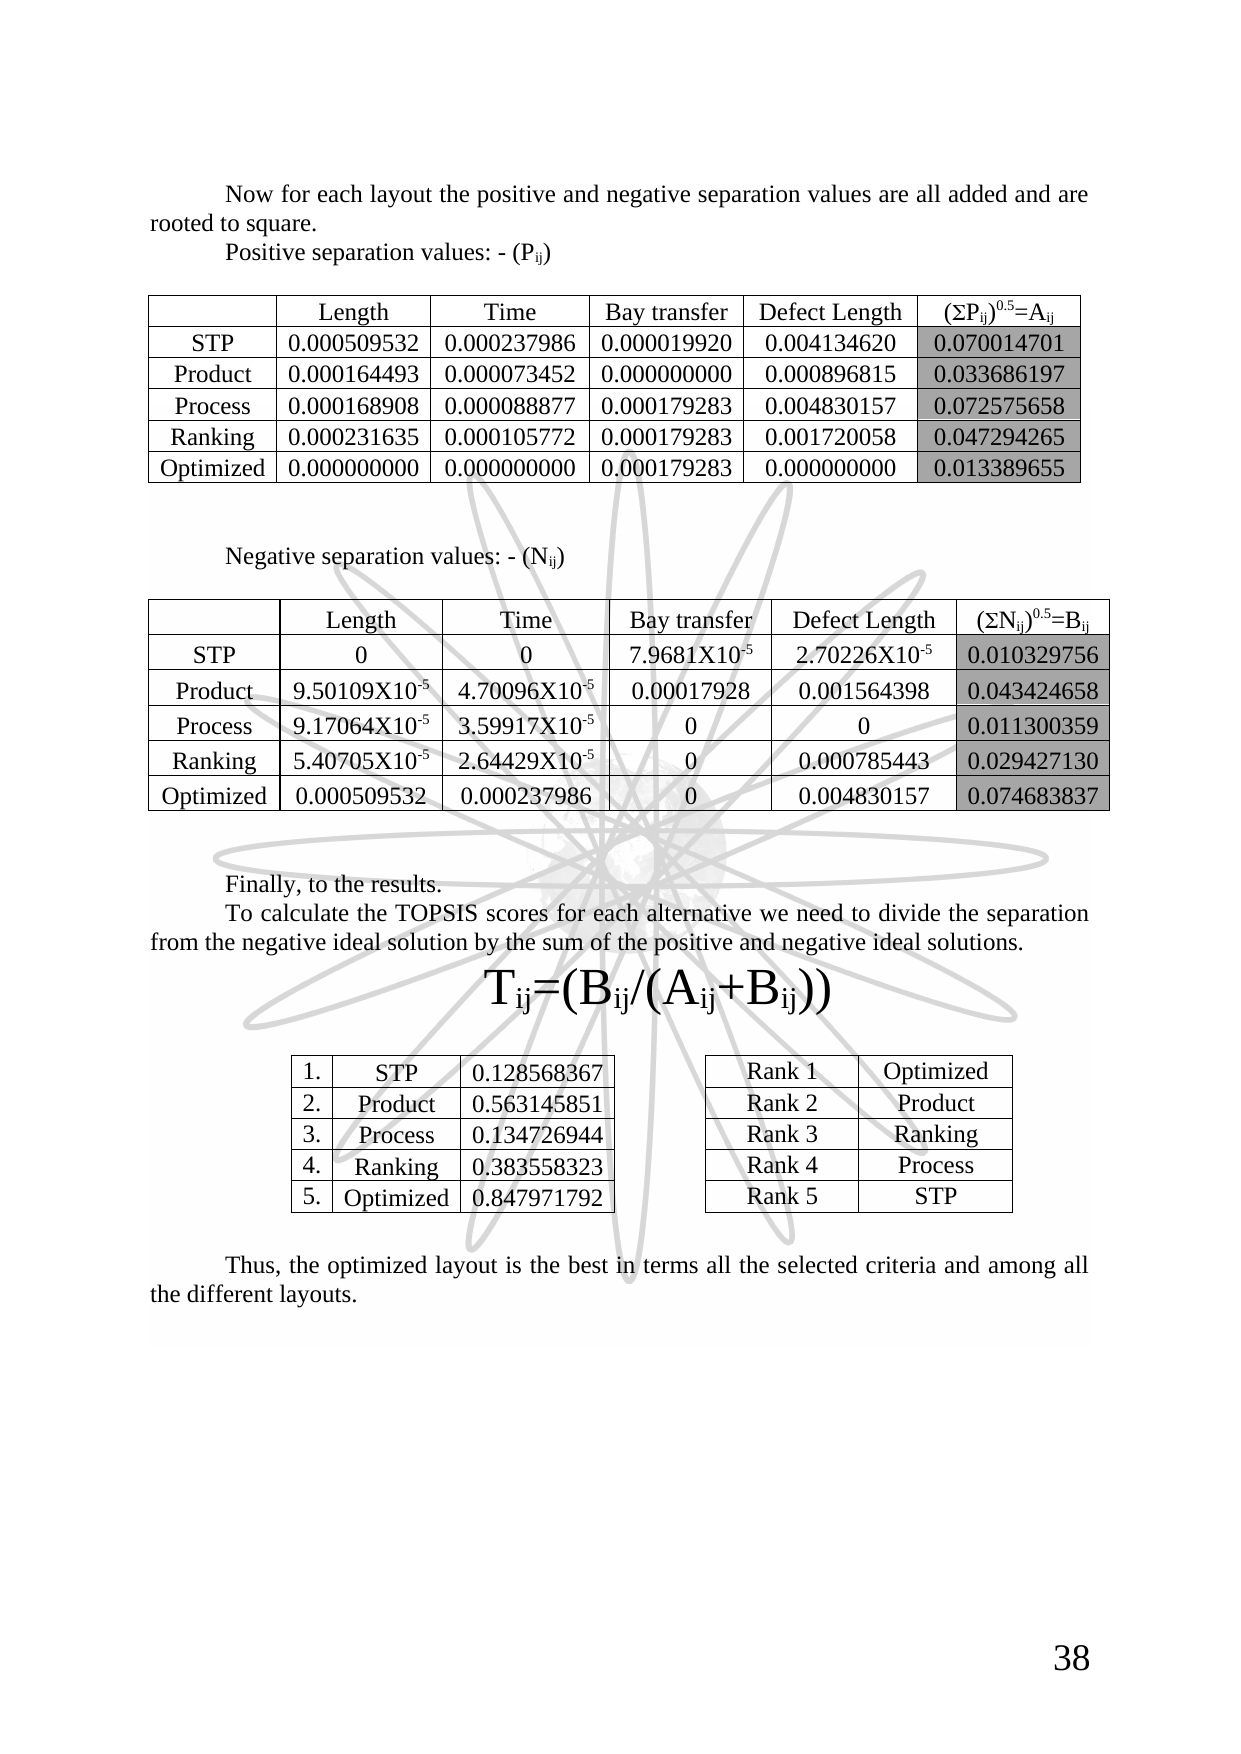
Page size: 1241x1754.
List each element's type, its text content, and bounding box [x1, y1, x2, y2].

table_cell 0.000237986 [443, 776, 609, 810]
table_cell Product [149, 358, 276, 388]
table_cell 0.013389655 [918, 452, 1080, 482]
table_cell STP [149, 635, 279, 669]
table_header Bay transfer [590, 296, 743, 326]
table_header Length [281, 600, 442, 634]
table_header Defect Length [744, 296, 917, 326]
table_cell 0.000000000 [431, 452, 589, 482]
table_header Time [443, 600, 609, 634]
table_cell 0.134726944 [461, 1119, 614, 1149]
table_cell Optimized [333, 1181, 460, 1212]
table_header Bay transfer [610, 600, 771, 634]
table_cell 0.001720058 [744, 421, 917, 451]
table_cell 0.070014701 [918, 327, 1080, 357]
table_cell 0.004830157 [744, 389, 917, 419]
table_header Defect Length [772, 600, 956, 634]
table_cell 2.64429X10-5 [443, 741, 609, 775]
text Negative separation values: - (Nij) [150, 541, 1090, 570]
table_cell 0.000073452 [431, 358, 589, 388]
table_cell 0.072575658 [918, 389, 1080, 419]
table_header [149, 296, 276, 326]
table_cell Process [859, 1150, 1012, 1180]
text Positive separation values: - (Pij) [150, 237, 1090, 265]
table_cell 0 [443, 635, 609, 669]
table_cell 0.383558323 [461, 1150, 614, 1180]
table_cell Ranking [333, 1150, 460, 1180]
table_cell 0 [772, 706, 956, 740]
table_cell 0.000000000 [744, 452, 917, 482]
table_cell 5. [292, 1181, 332, 1212]
table_header Time [431, 296, 589, 326]
table_cell 0.011300359 [957, 706, 1109, 740]
table_cell 0.000231635 [277, 421, 430, 451]
table_cell 0.010329756 [957, 635, 1109, 669]
table_cell 0.047294265 [918, 421, 1080, 451]
table_header (Pij)0.5=Aij [918, 296, 1080, 326]
table_cell 0 [281, 635, 442, 669]
table_cell 0.000000000 [277, 452, 430, 482]
table_header 1. [292, 1056, 332, 1087]
table_cell 0.000105772 [431, 421, 589, 451]
table_cell 0.029427130 [957, 741, 1109, 775]
table_header 0.128568367 [461, 1056, 614, 1087]
table_cell Process [333, 1119, 460, 1149]
table_cell 0.000509532 [277, 327, 430, 357]
text Finally, to the results. [150, 869, 1090, 898]
table_cell 0.074683837 [957, 776, 1109, 810]
table_cell Process [149, 389, 276, 419]
table_cell Product [149, 670, 279, 704]
table_cell 0.001564398 [772, 670, 956, 704]
table_cell 0.000237986 [431, 327, 589, 357]
table_cell STP [149, 327, 276, 357]
table_cell 0.000168908 [277, 389, 430, 419]
table_cell Rank 3 [706, 1119, 858, 1149]
table_cell 3.59917X10-5 [443, 706, 609, 740]
text To calculate the TOPSIS scores for each alternative we need to divide the separation from the negative ideal solution by the sum of the positive and negative ideal solutions. [150, 898, 1090, 955]
table_cell 9.50109X10-5 [281, 670, 442, 704]
table_cell 0.004134620 [744, 327, 917, 357]
table_cell 0.000088877 [431, 389, 589, 419]
table_cell 0 [610, 741, 771, 775]
table_cell 0.00017928 [610, 670, 771, 704]
table_cell Process [149, 706, 279, 740]
table_cell 0 [610, 776, 771, 810]
text Tij=(Bij/(Aij+Bij)) [150, 955, 1090, 1015]
table_cell 0.000509532 [281, 776, 442, 810]
table_cell 9.17064X10-5 [281, 706, 442, 740]
table_cell Product [333, 1088, 460, 1118]
table_cell Optimized [149, 452, 276, 482]
table_cell Rank 5 [706, 1181, 858, 1212]
table_cell 4. [292, 1150, 332, 1180]
table_header [149, 600, 279, 634]
table_cell Ranking [149, 741, 279, 775]
table_cell Rank 2 [706, 1088, 858, 1118]
table_header Optimized [859, 1056, 1012, 1087]
table_cell 0.000179283 [590, 421, 743, 451]
table_header (Nij)0.5=Bij [957, 600, 1109, 634]
table_header Rank 1 [706, 1056, 858, 1087]
table_cell 0.000896815 [744, 358, 917, 388]
table_cell 0.847971792 [461, 1181, 614, 1212]
table_cell 0.000164493 [277, 358, 430, 388]
table_cell 3. [292, 1119, 332, 1149]
table_cell 2.70226X10-5 [772, 635, 956, 669]
table_cell 0.000019920 [590, 327, 743, 357]
text Thus, the optimized layout is the best in terms all the selected criteria and among all the different layouts. [150, 1250, 1090, 1308]
table_cell 0.563145851 [461, 1088, 614, 1118]
table_cell 0.000000000 [590, 358, 743, 388]
table_cell 0.000785443 [772, 741, 956, 775]
table_cell 0.004830157 [772, 776, 956, 810]
table_cell 2. [292, 1088, 332, 1118]
table_cell Rank 4 [706, 1150, 858, 1180]
table_cell 0.033686197 [918, 358, 1080, 388]
text Now for each layout the positive and negative separation values are all added and are rooted to square. [150, 179, 1090, 237]
table_cell 0 [610, 706, 771, 740]
table_cell Optimized [149, 776, 279, 810]
table_cell 0.000179283 [590, 452, 743, 482]
table_header Length [277, 296, 430, 326]
table_cell 0.000179283 [590, 389, 743, 419]
table_cell 7.9681X10-5 [610, 635, 771, 669]
table_cell Product [859, 1088, 1012, 1118]
table_header STP [333, 1056, 460, 1087]
table_cell 0.043424658 [957, 670, 1109, 704]
table_cell 4.70096X10-5 [443, 670, 609, 704]
table_cell 5.40705X10-5 [281, 741, 442, 775]
table_cell Ranking [859, 1119, 1012, 1149]
table_cell STP [859, 1181, 1012, 1212]
table_cell Ranking [149, 421, 276, 451]
